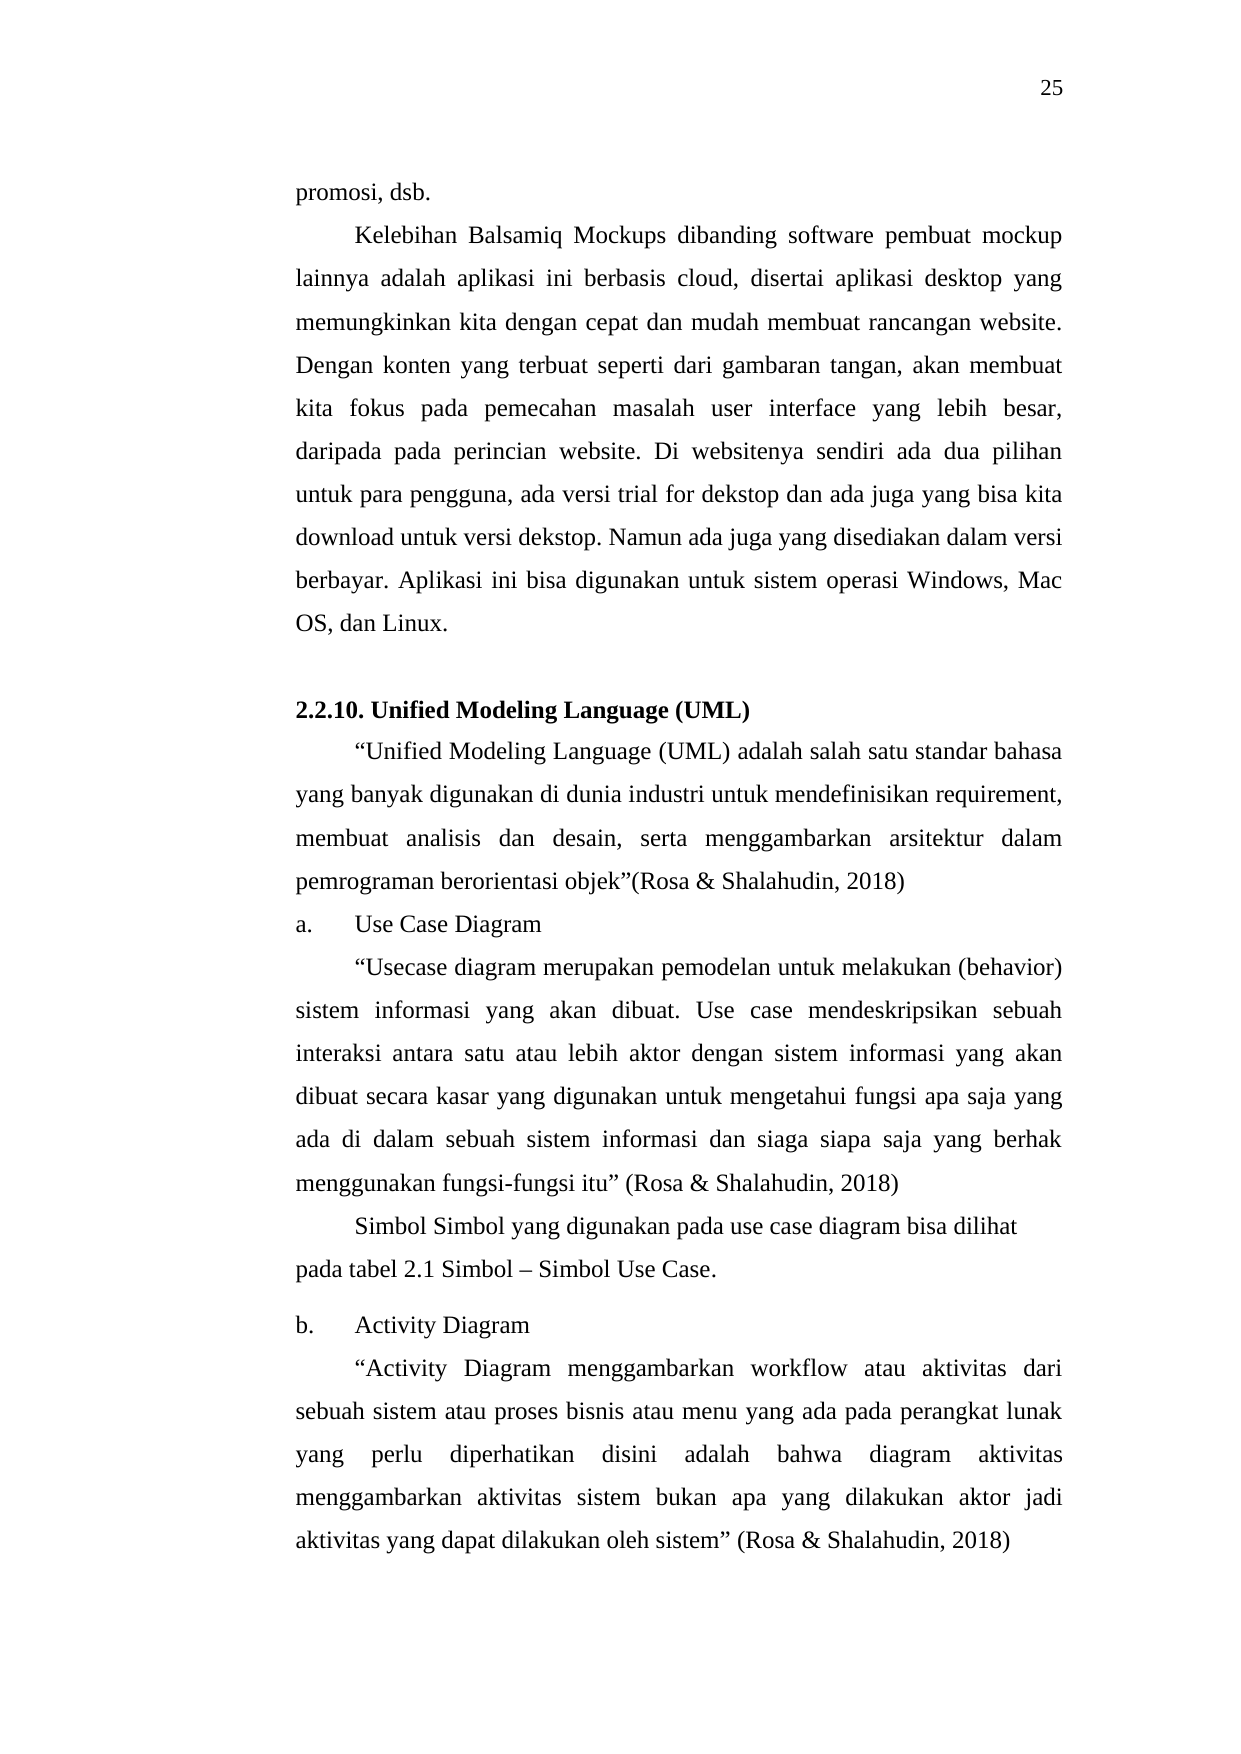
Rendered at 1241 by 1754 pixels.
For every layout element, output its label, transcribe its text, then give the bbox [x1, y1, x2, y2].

text Kelebihan Balsamiq Mockups dibanding software pembuat mockup lainnya adalah aplikasi ini berbasis cloud, disertai aplikasi desktop yang memungkinkan kita dengan cepat dan mudah membuat rancangan website. Dengan konten yang terbuat seperti dari gambaran tangan, akan membuat kita fokus pada pemecahan masalah user interface yang lebih besar, daripada pada perincian website. Di websitenya sendiri ada dua pilihan untuk para pengguna, ada versi trial for dekstop dan ada juga yang bisa kita download untuk versi dekstop. Namun ada juga yang disediakan dalam versi berbayar. Aplikasi ini bisa digunakan untuk sistem operasi Windows, Mac OS, dan Linux. [295, 220, 1063, 637]
list “Unified Modeling Language (UML) adalah salah satu standar bahasa yang banyak digunakan di dunia industri untuk mendefinisikan requirement, membuat analisis dan desain, serta menggambarkan arsitektur dalam pemrograman berorientasi objek”(Rosa & Shalahudin, 2018) [295, 736, 1063, 894]
text “Activity Diagram menggambarkan workflow atau aktivitas dari sebuah sistem atau proses bisnis atau menu yang ada pada perangkat lunak yang perlu diperhatikan disini adalah bahwa diagram aktivitas menggambarkan aktivitas sistem bukan apa yang dilakukan aktor jadi aktivitas yang dapat dilakukan oleh sistem” (Rosa & Shalahudin, 2018) [295, 1353, 1063, 1554]
list Simbol Simbol yang digunakan pada use case diagram bisa dilihat pada tabel 2.1 Simbol – Simbol Use Case. [295, 1211, 1063, 1283]
list Activity Diagram [295, 1310, 1063, 1338]
list “Usecase diagram merupakan pemodelan untuk melakukan (behavior) sistem informasi yang akan dibuat. Use case mendeskripsikan sebuah interaksi antara satu atau lebih aktor dengan sistem informasi yang akan dibuat secara kasar yang digunakan untuk mengetahui fungsi apa saja yang ada di dalam sebuah sistem informasi dan siaga siapa saja yang berhak menggunakan fungsi-fungsi itu” (Rosa & Shalahudin, 2018) [295, 952, 1063, 1196]
list Use Case Diagram [295, 909, 1063, 938]
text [295, 177, 1063, 206]
subtitle 2.2.10. Unified Modeling Language (UML) [295, 695, 1063, 724]
